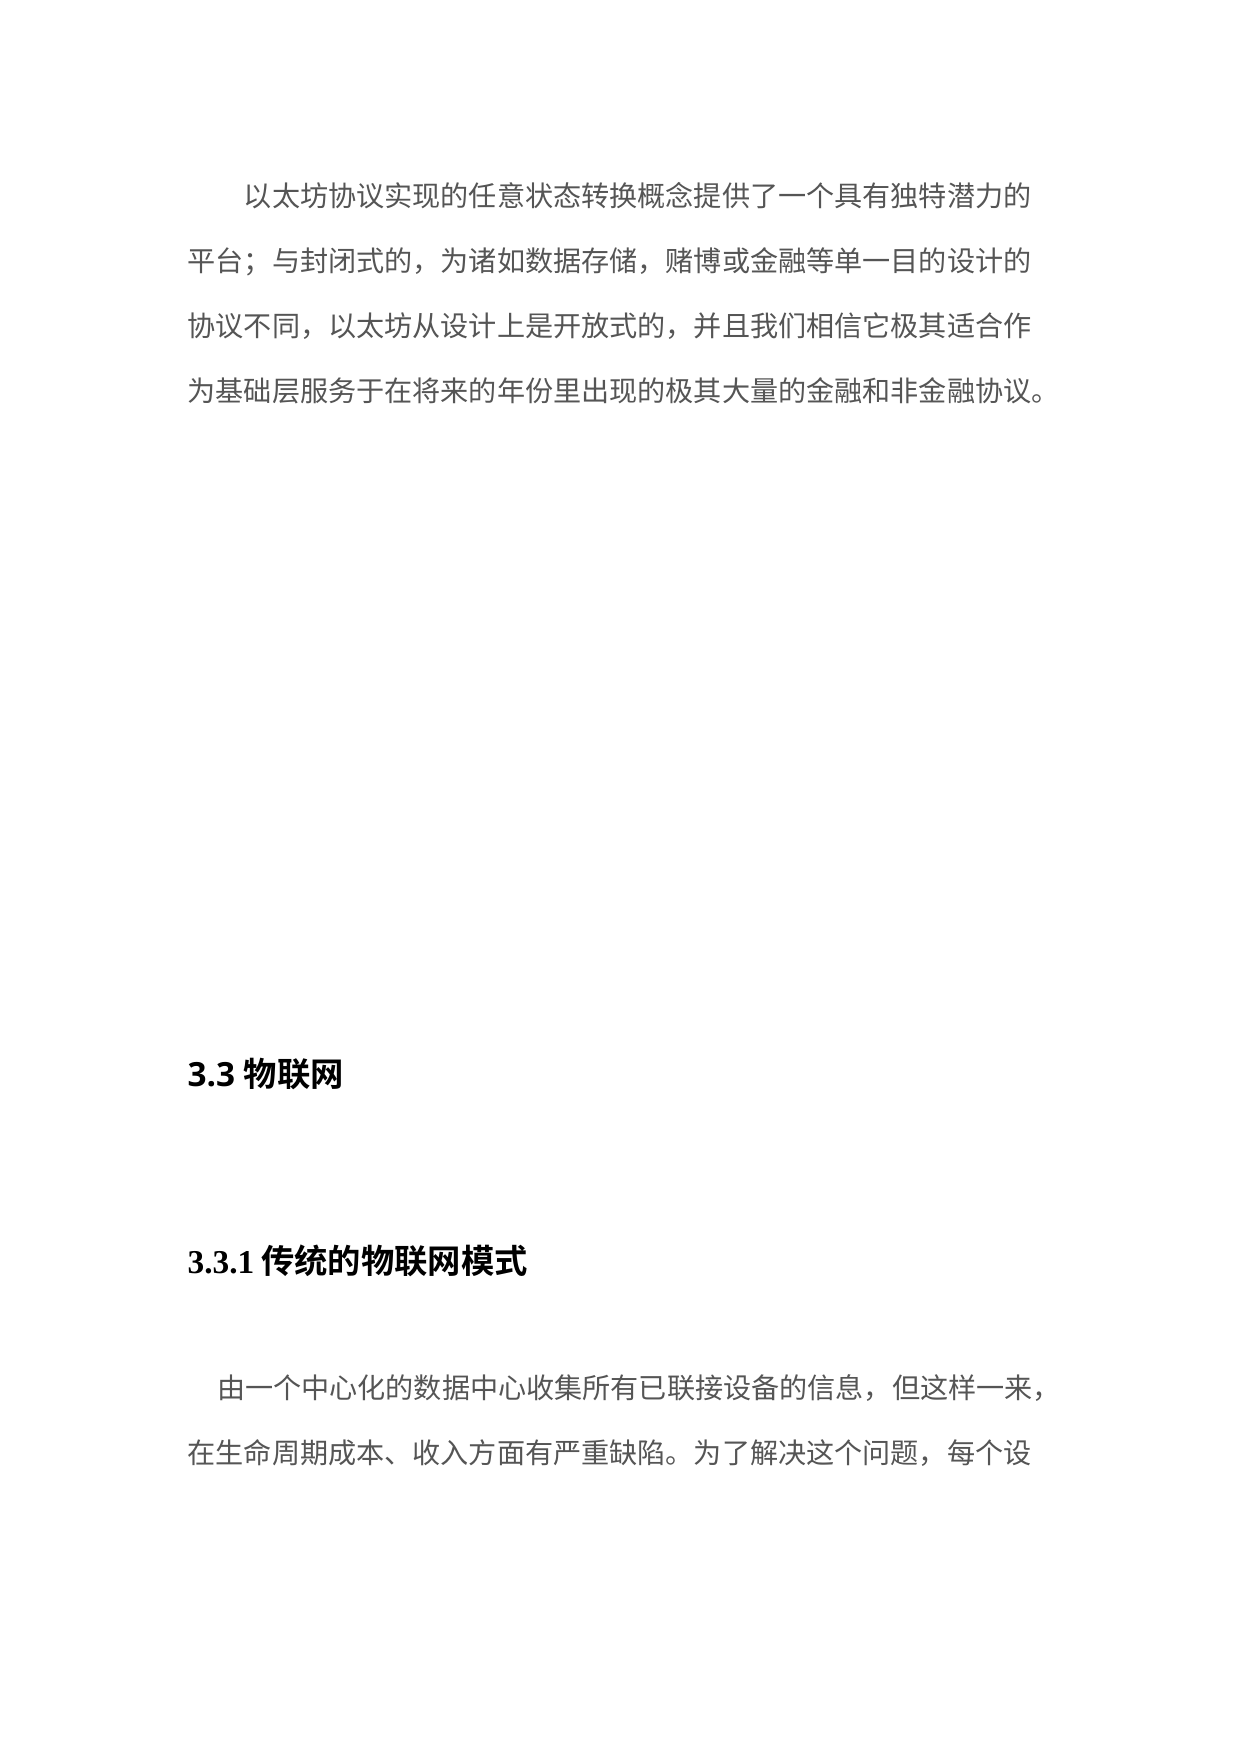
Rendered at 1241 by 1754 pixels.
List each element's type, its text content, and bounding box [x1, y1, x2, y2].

subtitle 3.3.1传统的物联网模式 [187, 1226, 1053, 1291]
subtitle 3.3 物联网 [187, 1039, 1053, 1104]
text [187, 1353, 1053, 1483]
text 以太坊协议实现的任意状态转换概念提供了一个具有独特潜力的平台；与封闭式的，为诸如数据存储，赌博或金融等单一目的设计的协议不同，以太坊从设计上是开放式的，并且我们相信它极其适合作为基础层服务于在将来的年份里出现的极其大量的金融和非金融协议。 [187, 162, 1053, 422]
